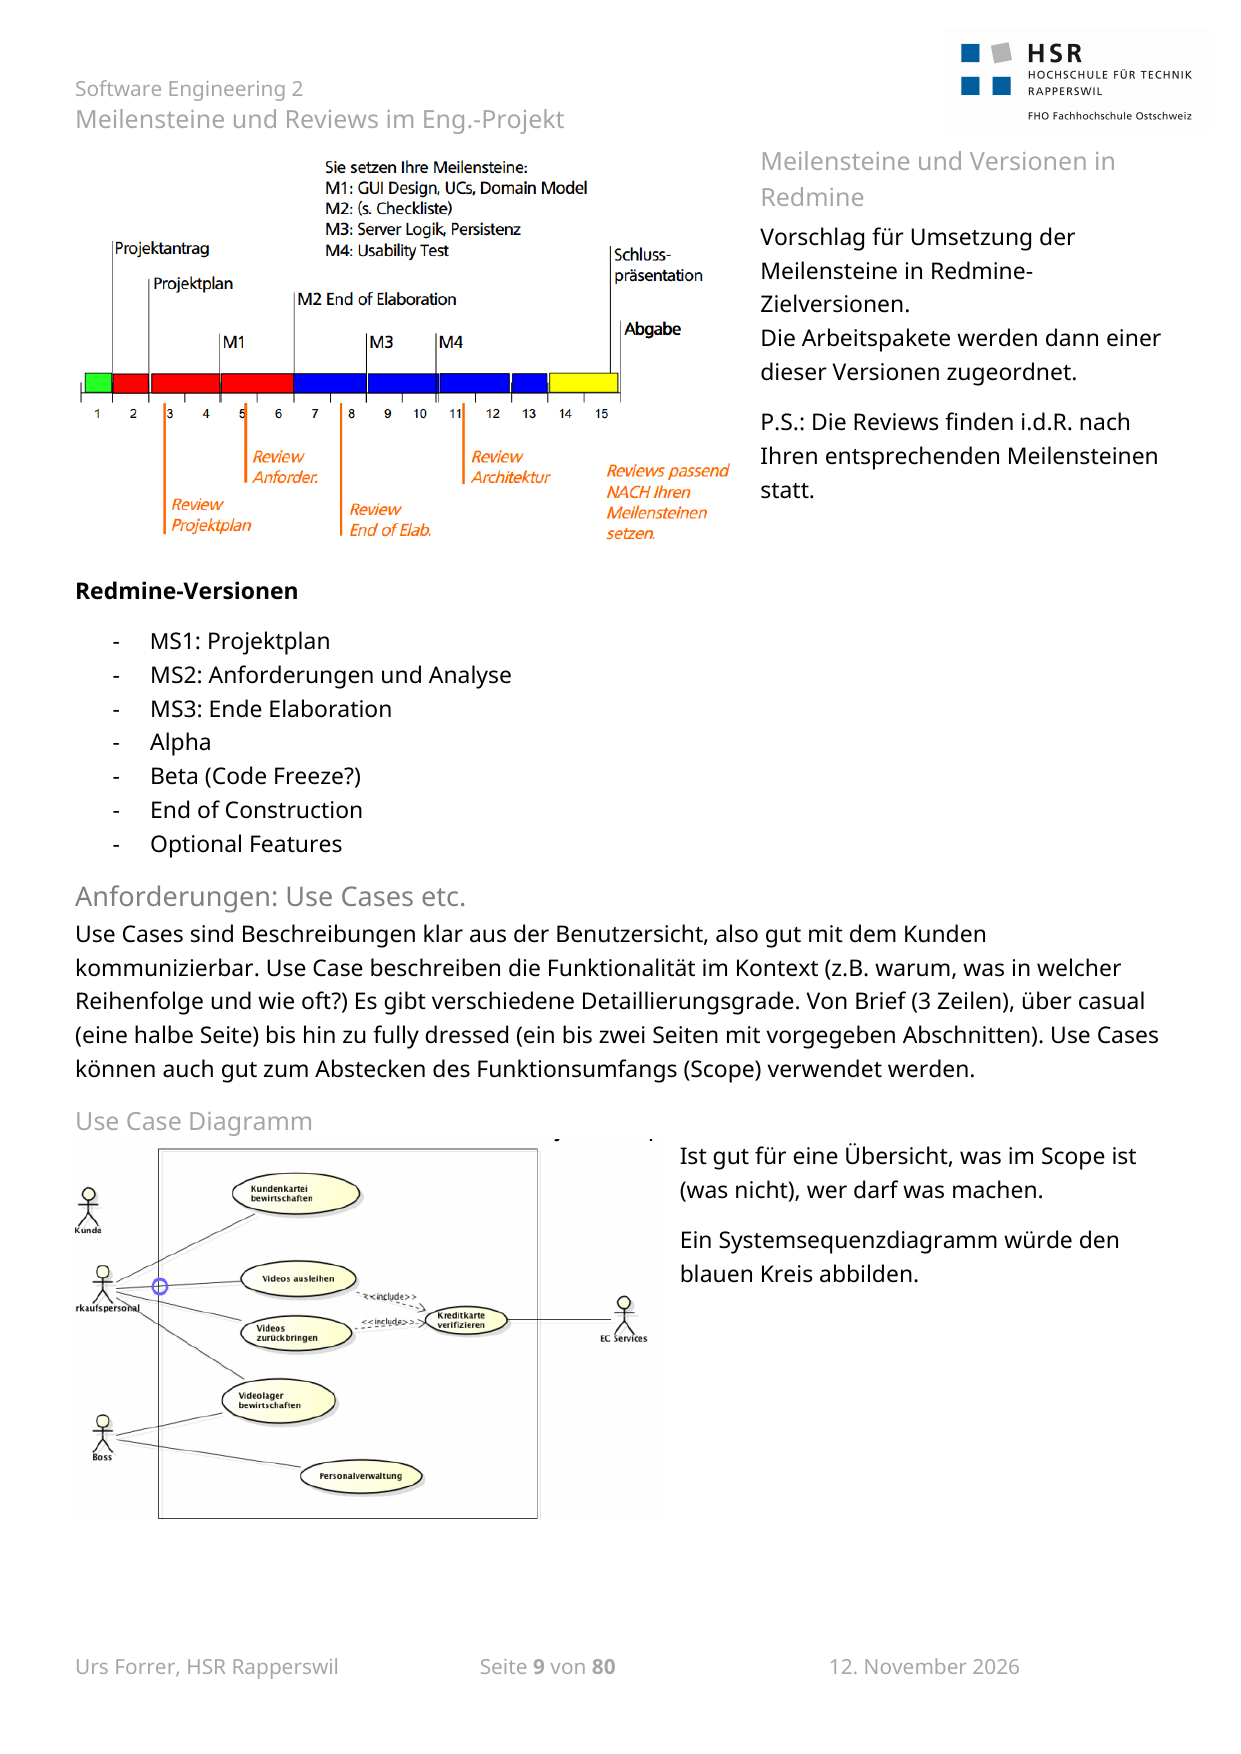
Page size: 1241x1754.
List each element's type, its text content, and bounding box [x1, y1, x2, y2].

list MS2: Anforderungen und Analyse [112, 659, 1165, 690]
picture [943, 29, 1210, 134]
list End of Construction [112, 794, 1165, 825]
subtitle Anforderungen: Use Cases etc. [75, 878, 1165, 915]
list MS3: Ende Elaboration [112, 692, 1165, 724]
subtitle Meilensteine und Versionen in Redmine [742, 143, 1165, 214]
text Die Arbeitspakete werden dann einer dieser Versionen zugeordnet. [742, 322, 1165, 387]
subtitle Meilensteine und Reviews im Eng.-Projekt [75, 102, 1165, 136]
list Alpha [112, 726, 1165, 757]
subtitle Use Case Diagramm [75, 1103, 1165, 1137]
text Ist gut für eine Übersicht, was im Scope ist (was nicht), wer darf was machen. [661, 1140, 1165, 1205]
picture [75, 1139, 661, 1520]
text Use Cases sind Beschreibungen klar aus der Benutzersicht, also gut mit dem Kunden kommunizierbar. Use Case beschreiben die Funktionalität im Kontext (z.B. warum, was in welcher Reihenfolge und wie oft?) Es gibt verschiedene Detaillierungsgrade. Von Brief (3 Zeilen), über casual (eine halbe Seite) bis hin zu fully dressed (ein bis zwei Seiten mit vorgegeben Abschnitten). Use Cases können auch gut zum Abstecken des Funktionsumfangs (Scope) verwendet werden. [75, 918, 1165, 1084]
picture [75, 138, 742, 556]
text P.S.: Die Reviews finden i.d.R. nach Ihren entsprechenden Meilensteinen statt. [742, 406, 1165, 505]
text Redmine-Versionen [75, 574, 1165, 606]
list Beta (Code Freeze?) [112, 760, 1165, 791]
text Ein Systemsequenzdiagramm würde den blauen Kreis abbilden. [661, 1224, 1165, 1289]
list MS1: Projektplan [112, 625, 1165, 656]
list Optional Features [112, 827, 1165, 859]
subtitle Vorschlag für Umsetzung der Meilensteine in Redmine-Zielversionen. [742, 221, 1165, 319]
